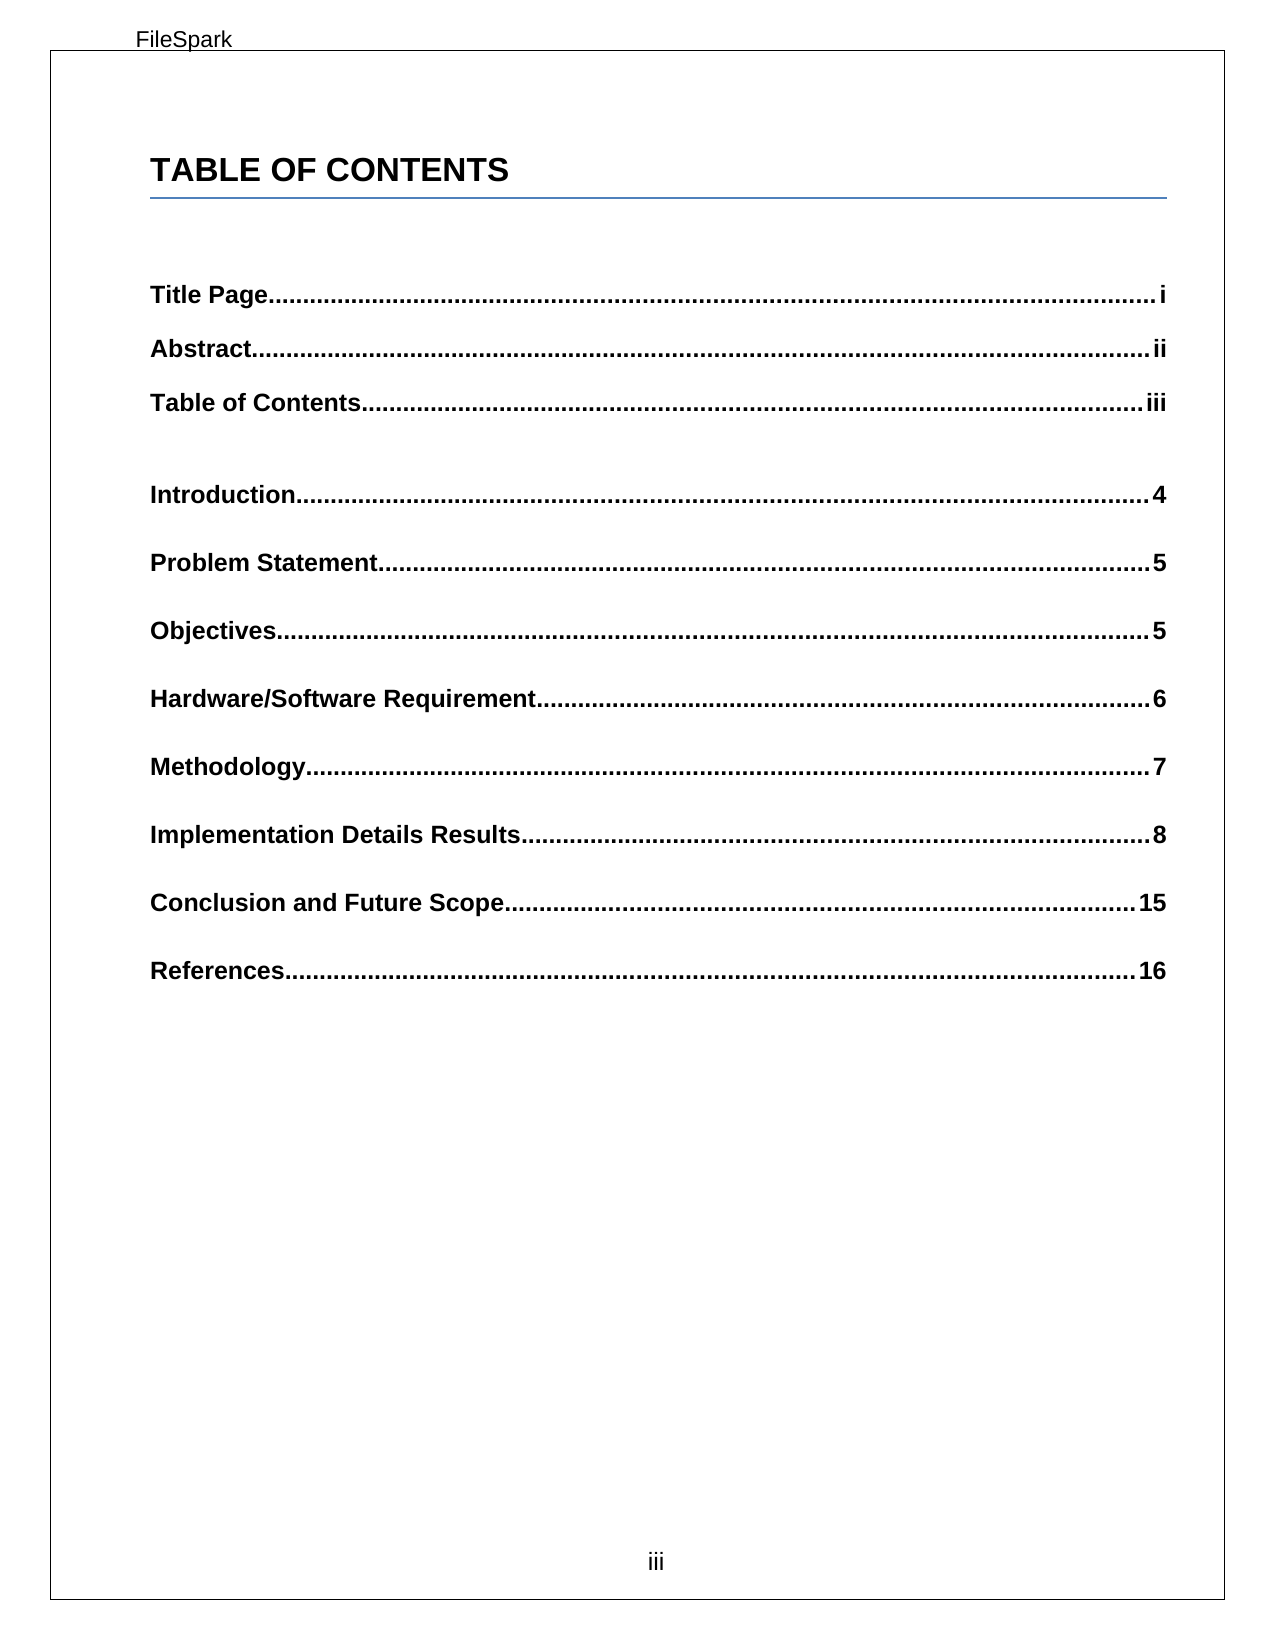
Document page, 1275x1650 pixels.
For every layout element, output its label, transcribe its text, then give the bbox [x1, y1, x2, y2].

subtitle TABLE OF CONTENTS [150, 150, 1183, 188]
